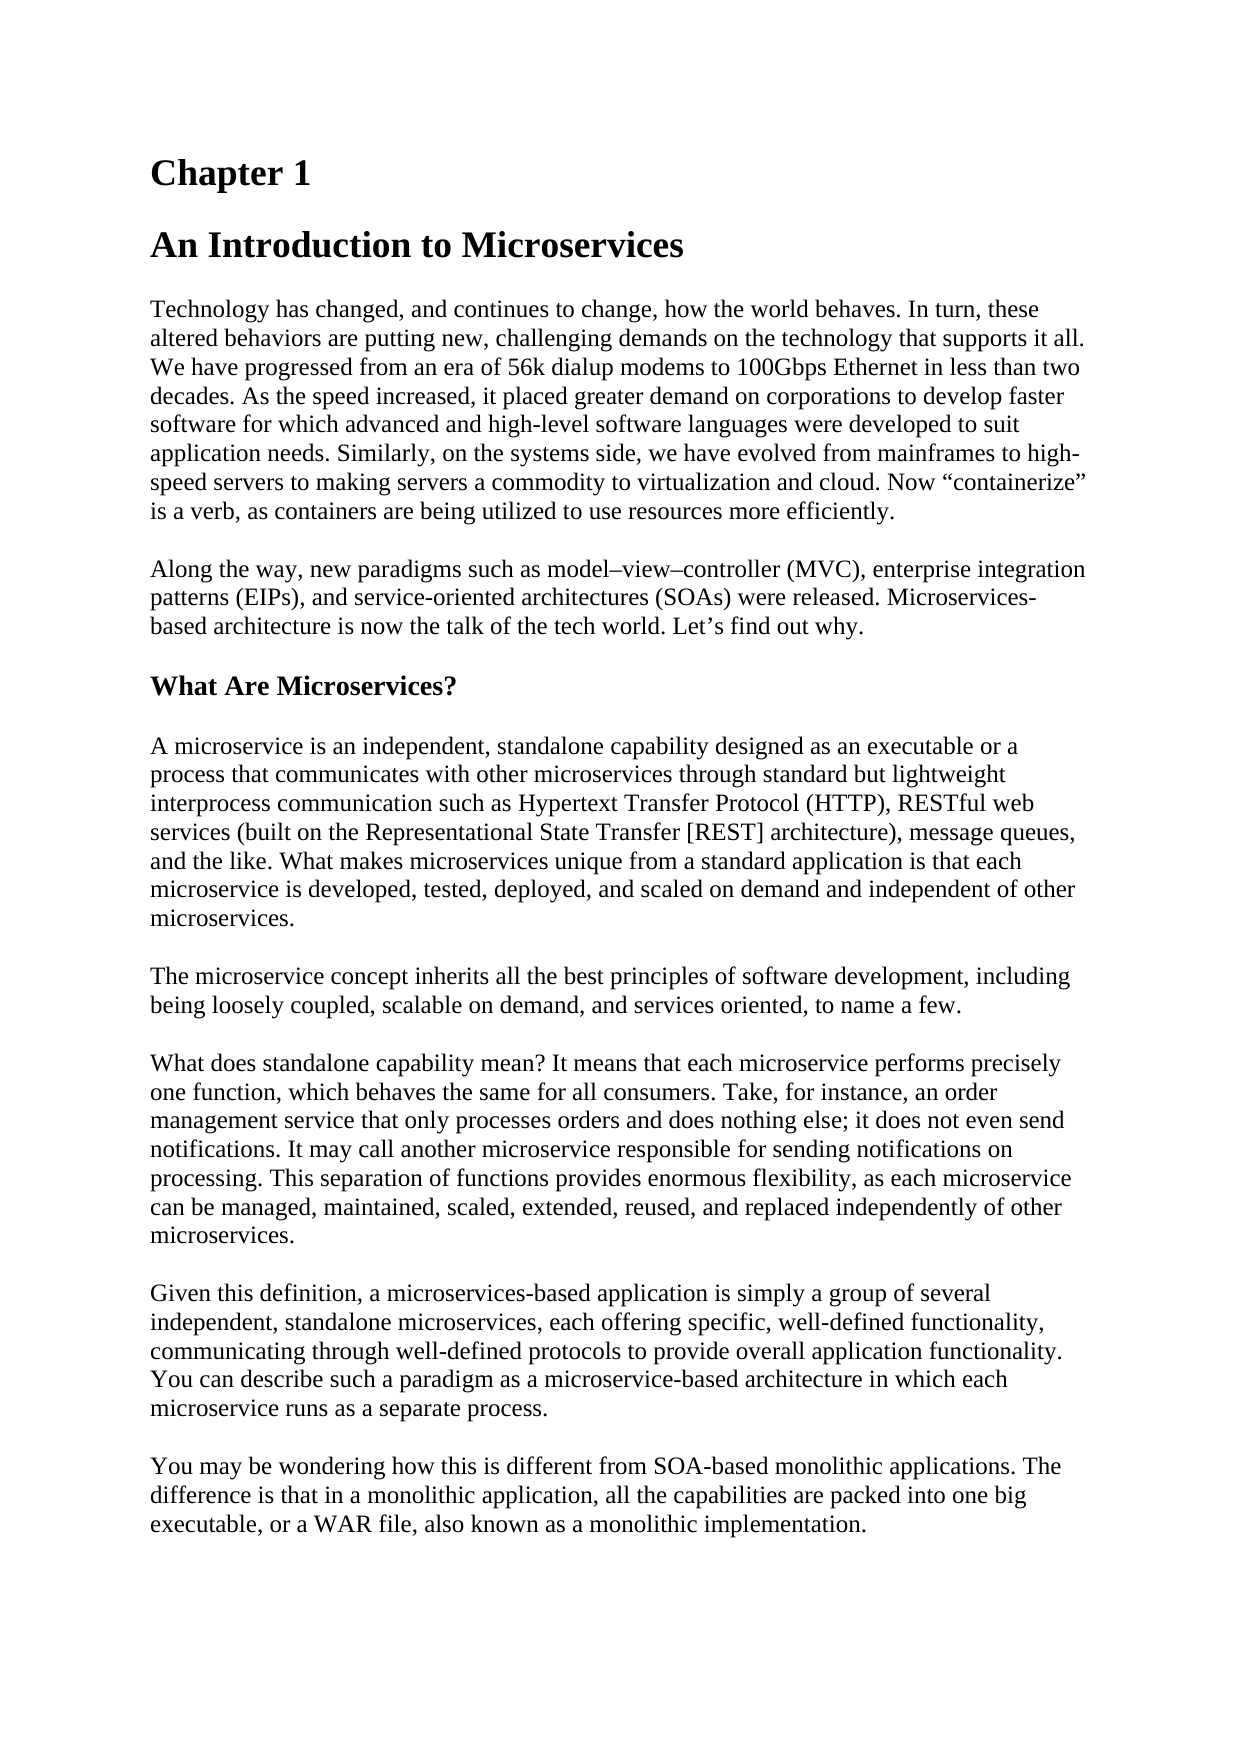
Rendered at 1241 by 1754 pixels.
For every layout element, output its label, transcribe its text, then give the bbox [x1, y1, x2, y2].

text What does standalone capability mean? It means that each microservice performs precisely one function, which behaves the same for all consumers. Take, for instance, an order management service that only processes orders and does nothing else; it does not even send notifications. It may call another microservice responsible for sending notifications on processing. This separation of functions provides enormous flexibility, as each microservice can be managed, maintained, scaled, extended, reused, and replaced independently of other microservices. [150, 1048, 1090, 1249]
text Along the way, new paradigms such as model–view–controller (MVC), enterprise integration patterns (EIPs), and service-oriented architectures (SOAs) were released. Microservices-based architecture is now the talk of the tech world. Let’s find out why. [150, 554, 1090, 640]
text An Introduction to Microservices [150, 222, 1090, 265]
text Technology has changed, and continues to change, how the world behaves. In turn, these altered behaviors are putting new, challenging demands on the technology that supports it all. We have progressed from an era of 56k dialup modems to 100Gbps Ethernet in less than two decades. As the speed increased, it placed greater demand on corporations to develop faster software for which advanced and high-level software languages were developed to suit application needs. Similarly, on the systems side, we have evolved from mainframes to high-speed servers to making servers a commodity to virtualization and cloud. Now “containerize” is a verb, as containers are being utilized to use resources more efficiently. [150, 294, 1090, 524]
text The microservice concept inherits all the best principles of software development, including being loosely coupled, scalable on demand, and services oriented, to name a few. [150, 961, 1090, 1019]
text Given this definition, a microservices-based application is simply a group of several independent, standalone microservices, each offering specific, well-defined functionality, communicating through well-defined protocols to provide overall application functionality. You can describe such a paradigm as a microservice-based architecture in which each microservice runs as a separate process. [150, 1278, 1090, 1422]
text A microservice is an independent, standalone capability designed as an executable or a process that communicates with other microservices through standard but lightweight interprocess communication such as Hypertext Transfer Protocol (HTTP), RESTful web services (built on the Representational State Transfer [REST] architecture), message queues, and the like. What makes microservices unique from a standard application is that each microservice is developed, tested, deployed, and scaled on demand and independent of other microservices. [150, 731, 1090, 932]
text You may be wondering how this is different from SOA-based monolithic applications. The difference is that in a monolithic application, all the capabilities are packed into one big executable, or a WAR file, also known as a monolithic implementation. [150, 1451, 1090, 1537]
text Chapter 1 [150, 150, 1090, 193]
text What Are Microservices? [150, 669, 1090, 702]
